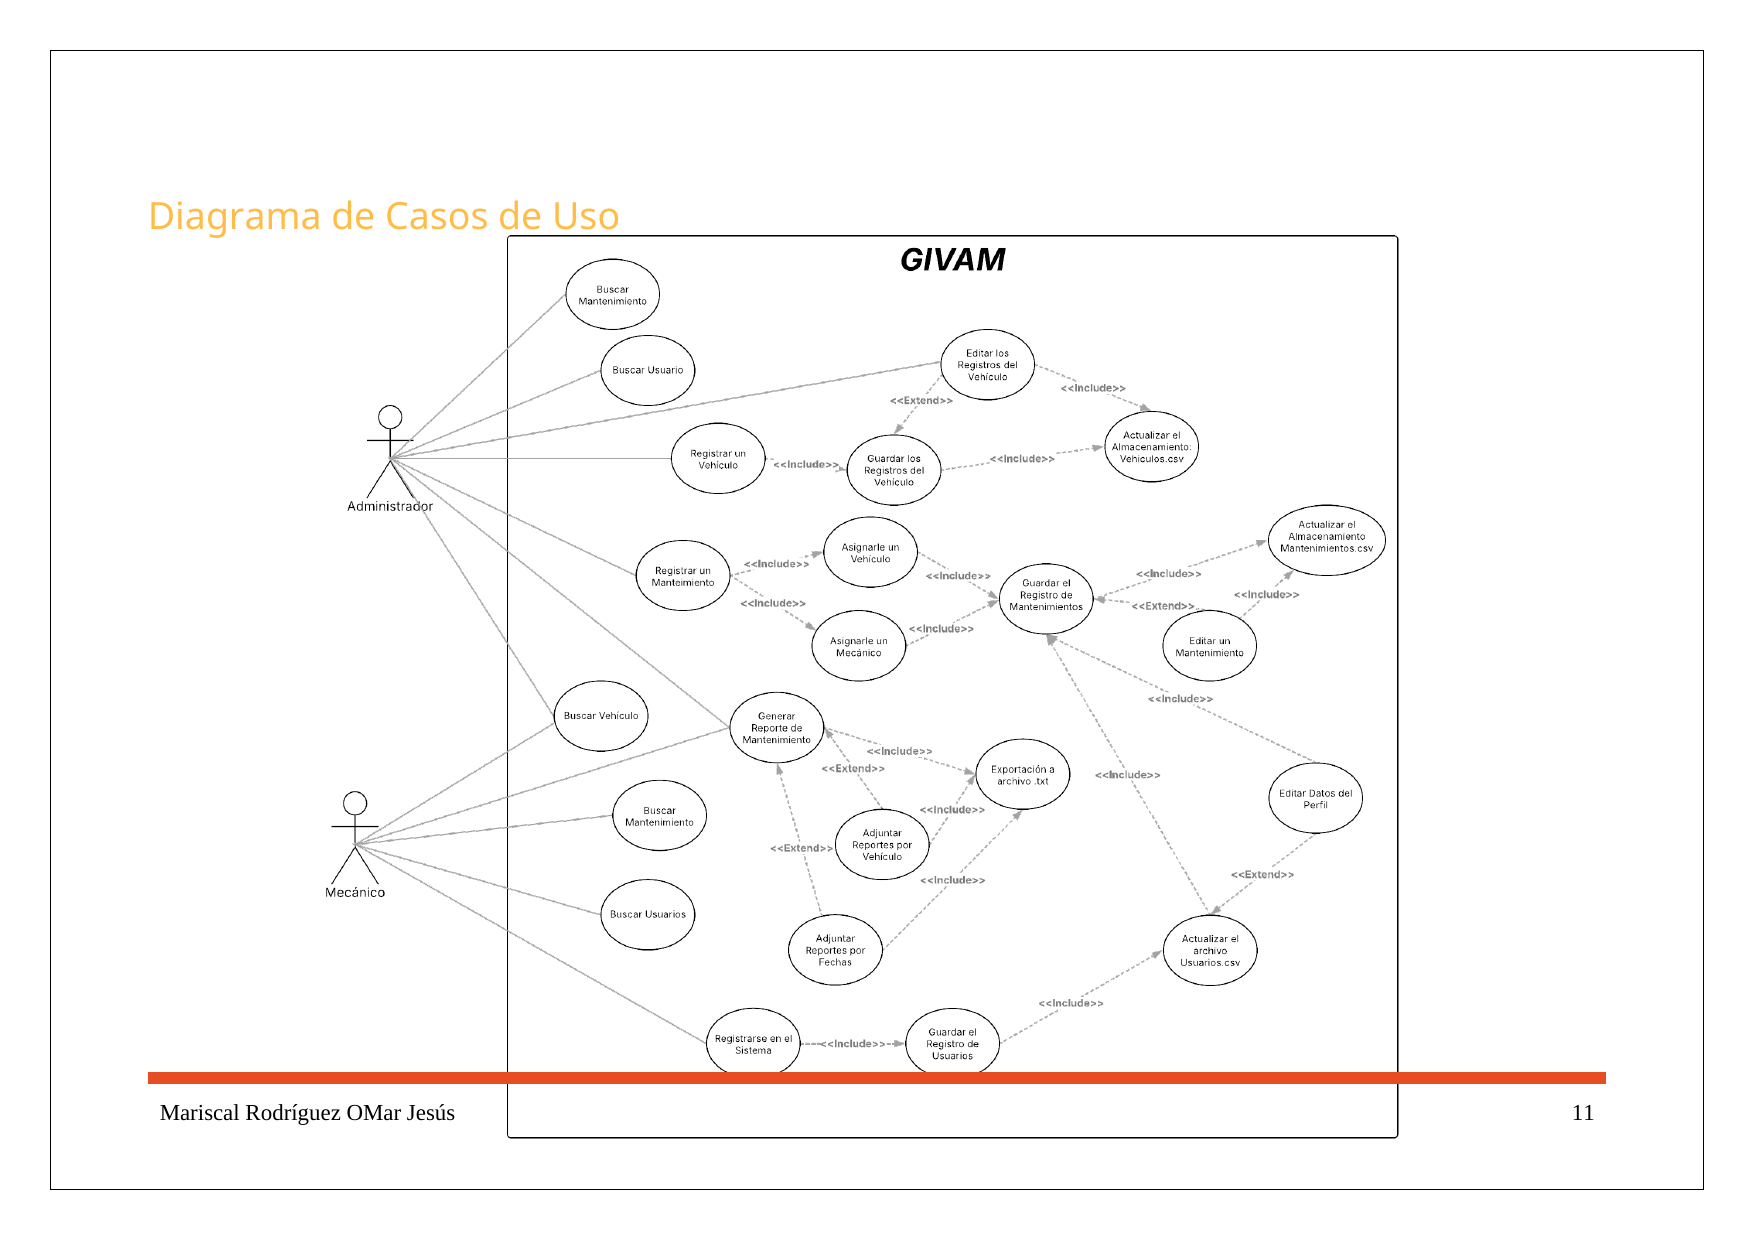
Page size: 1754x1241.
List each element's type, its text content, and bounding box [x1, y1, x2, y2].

subtitle Diagrama de Casos de Uso [148, 189, 1606, 241]
picture [261, 1084, 1421, 1161]
picture [261, 241, 1421, 1072]
